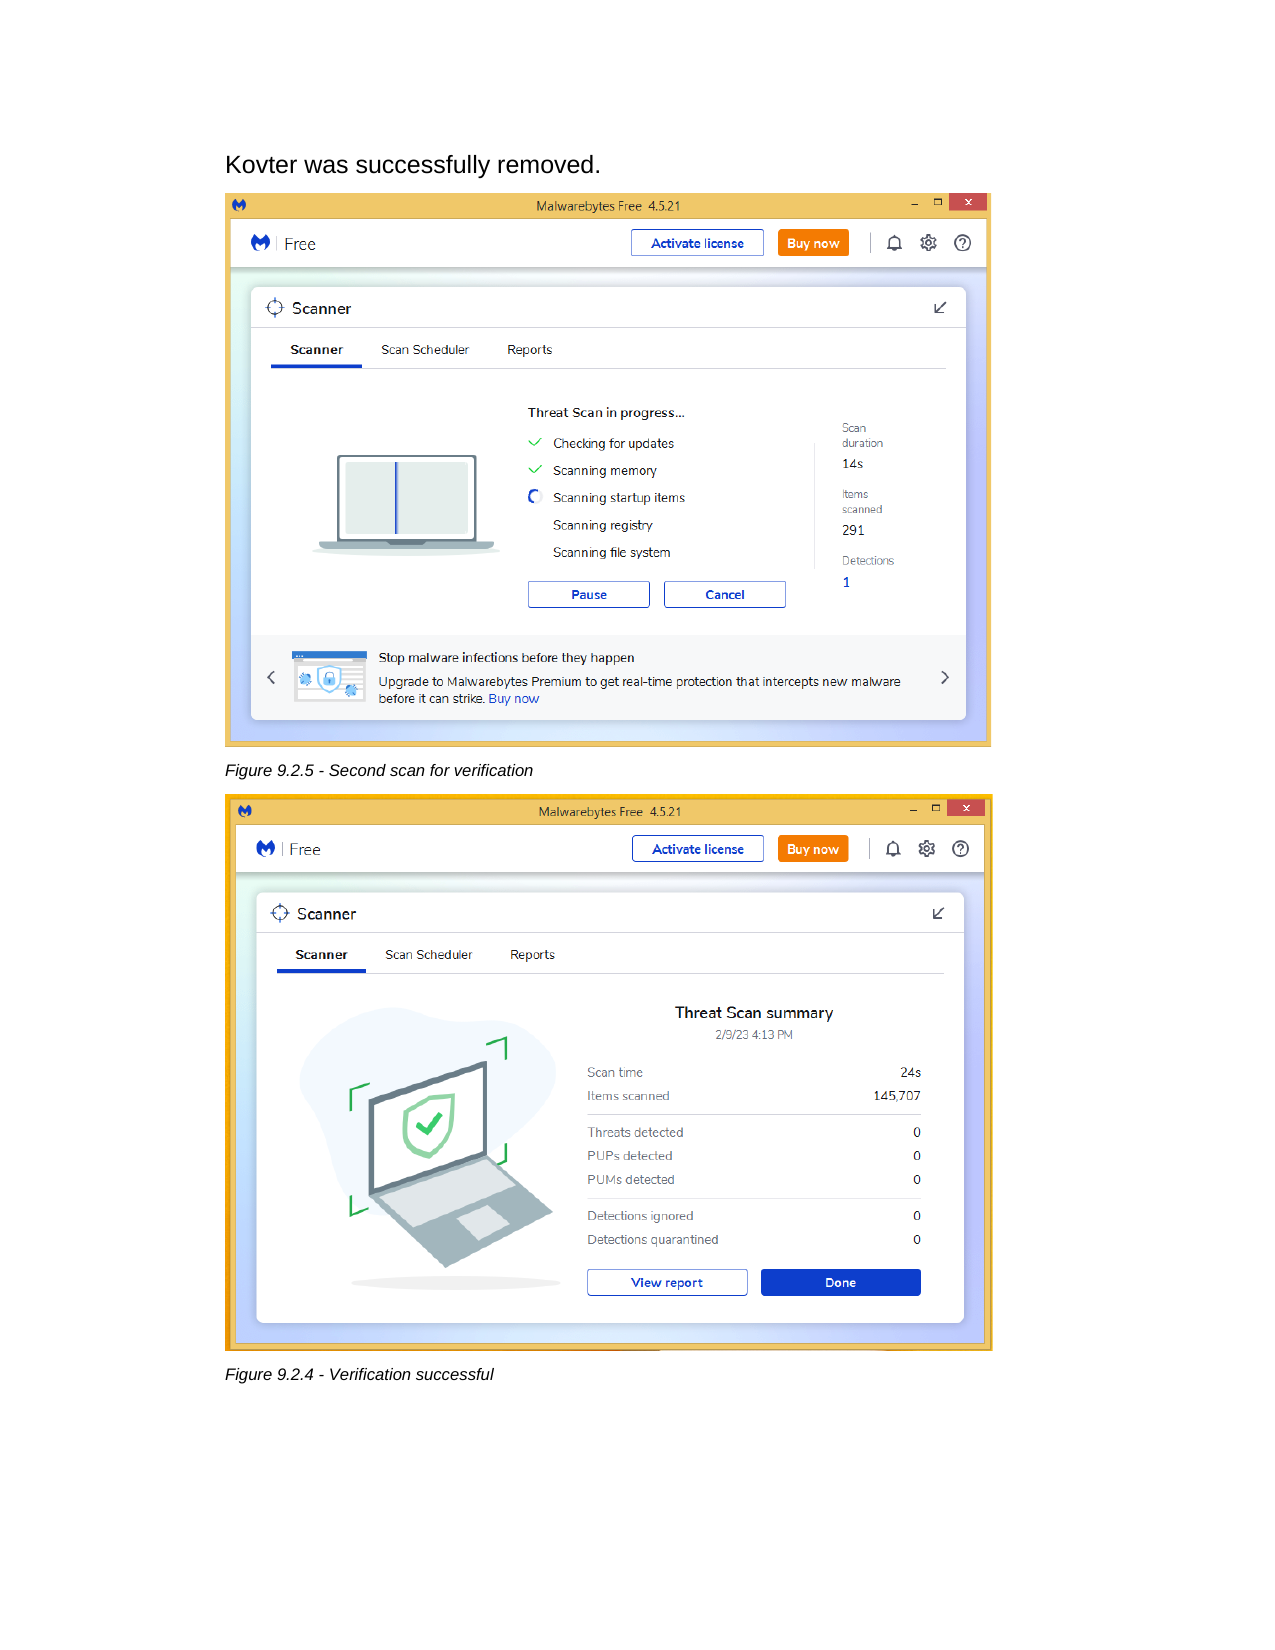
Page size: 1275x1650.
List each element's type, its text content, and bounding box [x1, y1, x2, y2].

text Figure 9.2.4 - Verification successful [225, 1365, 1125, 1384]
picture [225, 193, 992, 747]
picture [225, 794, 993, 1351]
